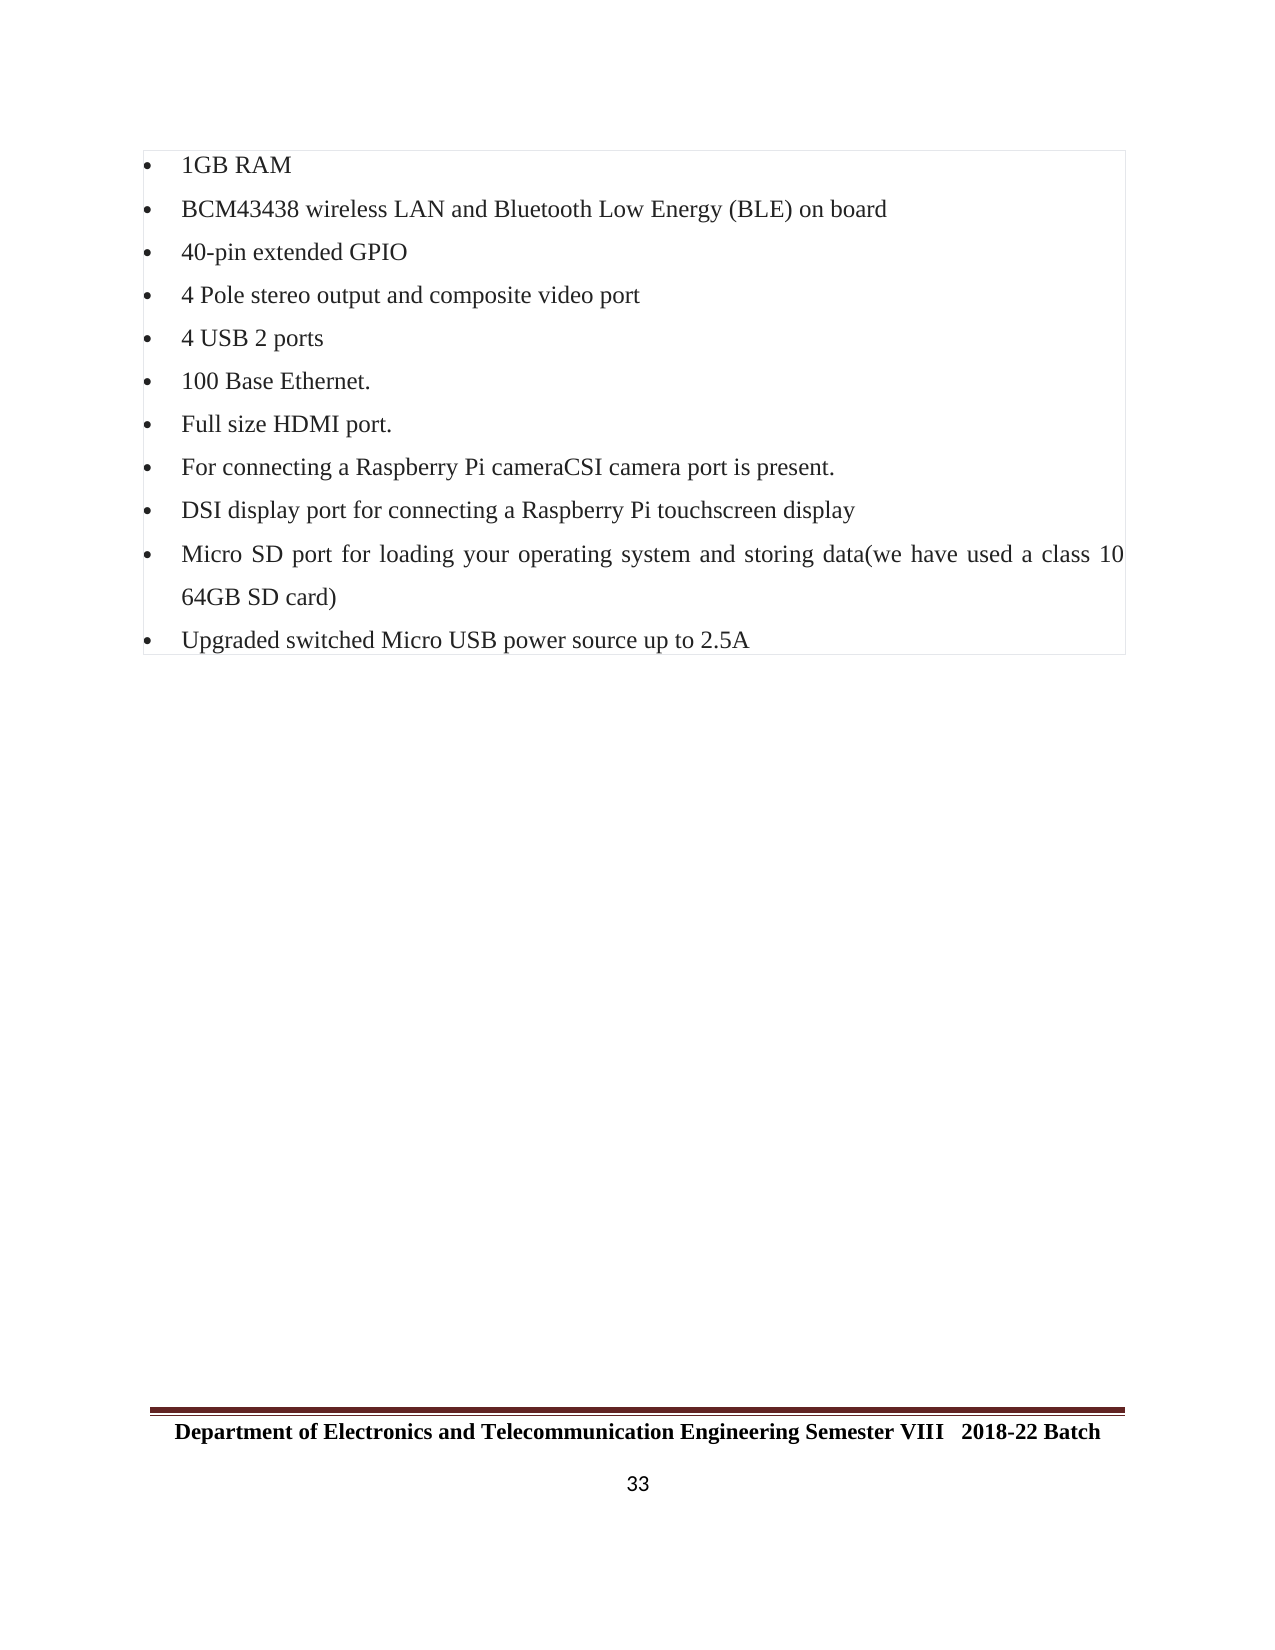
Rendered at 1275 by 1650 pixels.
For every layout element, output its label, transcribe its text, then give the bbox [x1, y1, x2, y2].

list Micro SD port for loading your operating system and storing data(we have used a class 10 64GB SD card) [144, 538, 1125, 611]
list DSI display port for connecting a Raspberry Pi touchscreen display [144, 495, 1125, 524]
list BCM43438 wireless LAN and Bluetooth Low Energy (BLE) on board [144, 193, 1125, 222]
list 4 USB 2 ports [144, 322, 1125, 352]
list Upgraded switched Micro USB power source up to 2.5A [144, 624, 1125, 654]
list For connecting a Raspberry Pi cameraCSI camera port is present. [144, 452, 1125, 481]
list Full size HDMI port. [144, 409, 1125, 438]
list 100 Base Ethernet. [144, 366, 1125, 395]
list 40-pin extended GPIO [144, 236, 1125, 266]
list 4 Pole stereo output and composite video port [144, 279, 1125, 309]
list 1GB RAM [144, 151, 1125, 179]
